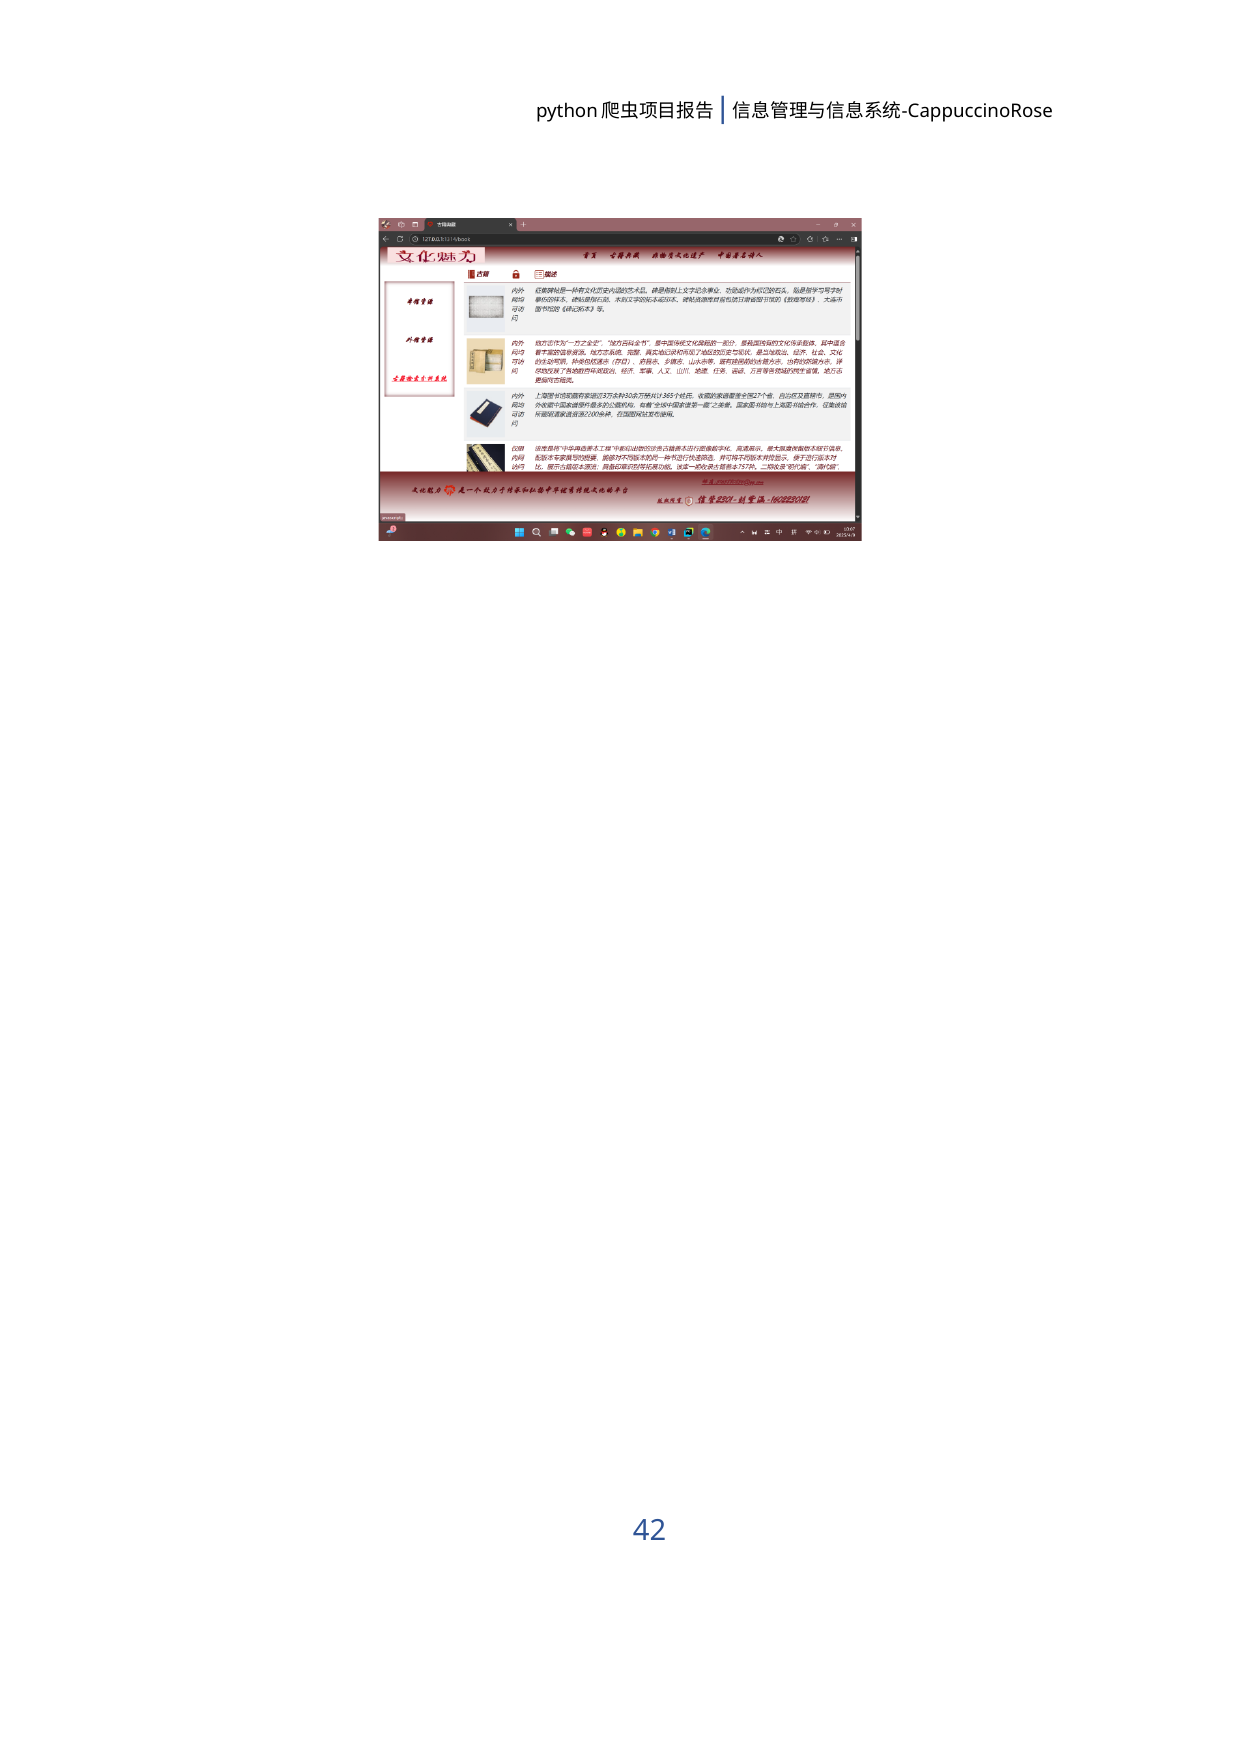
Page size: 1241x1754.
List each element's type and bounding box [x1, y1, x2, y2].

picture [378, 218, 862, 541]
